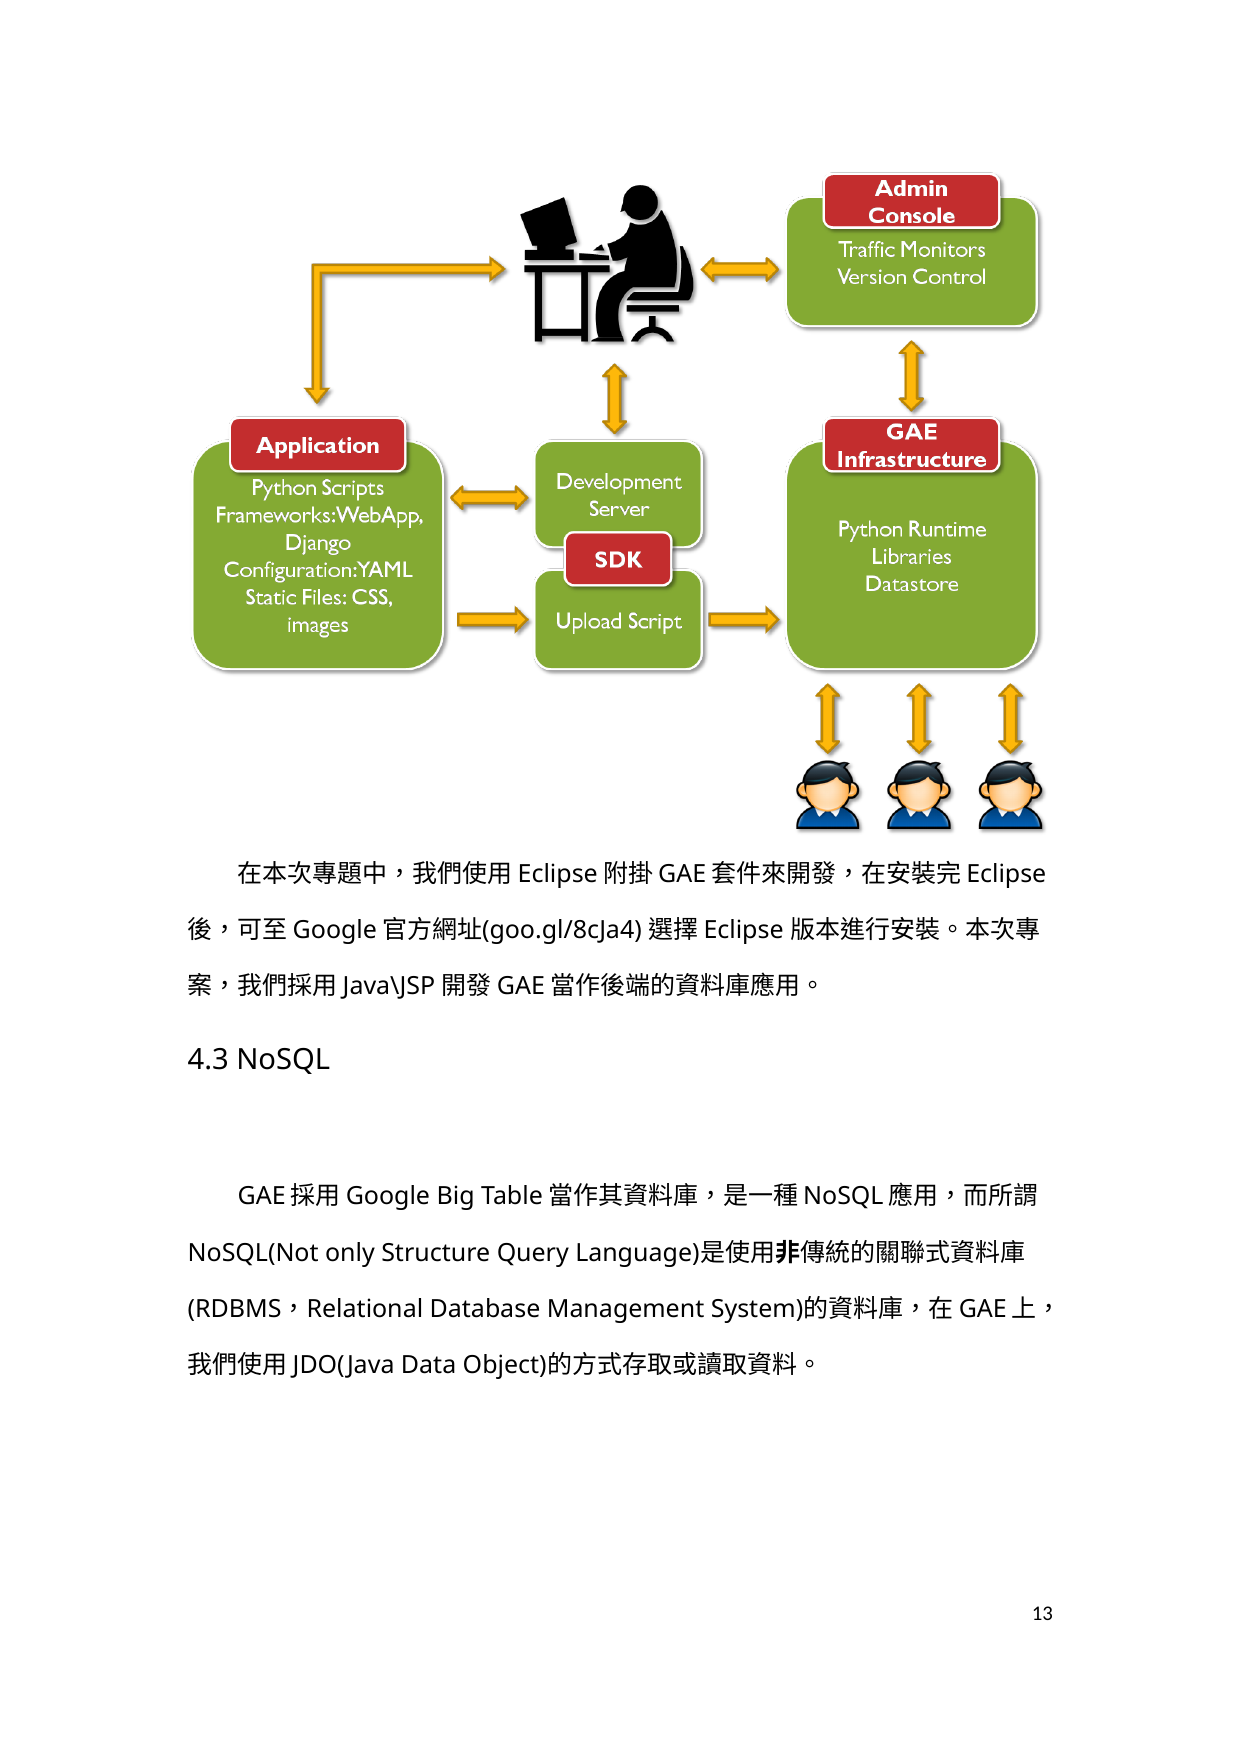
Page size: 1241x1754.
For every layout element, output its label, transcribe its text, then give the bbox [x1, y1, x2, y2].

picture [187, 162, 1053, 837]
text 在本次專題中，我們使用Eclipse附掛GAE套件來開發，在安裝完Eclipse後，可至Google官方網址(goo.gl/8cJa4) 選擇Eclipse 版本進行安裝。本次專案，我們採用Java\JSP 開發GAE當作後端的資料庫應用。 [187, 853, 1053, 1003]
subtitle 4.3 NoSQL [187, 1021, 1053, 1096]
text GAE採用Google Big Table當作其資料庫，是一種NoSQL應用，而所謂NoSQL(Not only Structure Query Language)是使用非傳統的關聯式資料庫(RDBMS，Relational Database Management System)的資料庫，在GAE上，我們使用JDO(Java Data Object)的方式存取或讀取資料。 [187, 1175, 1053, 1381]
